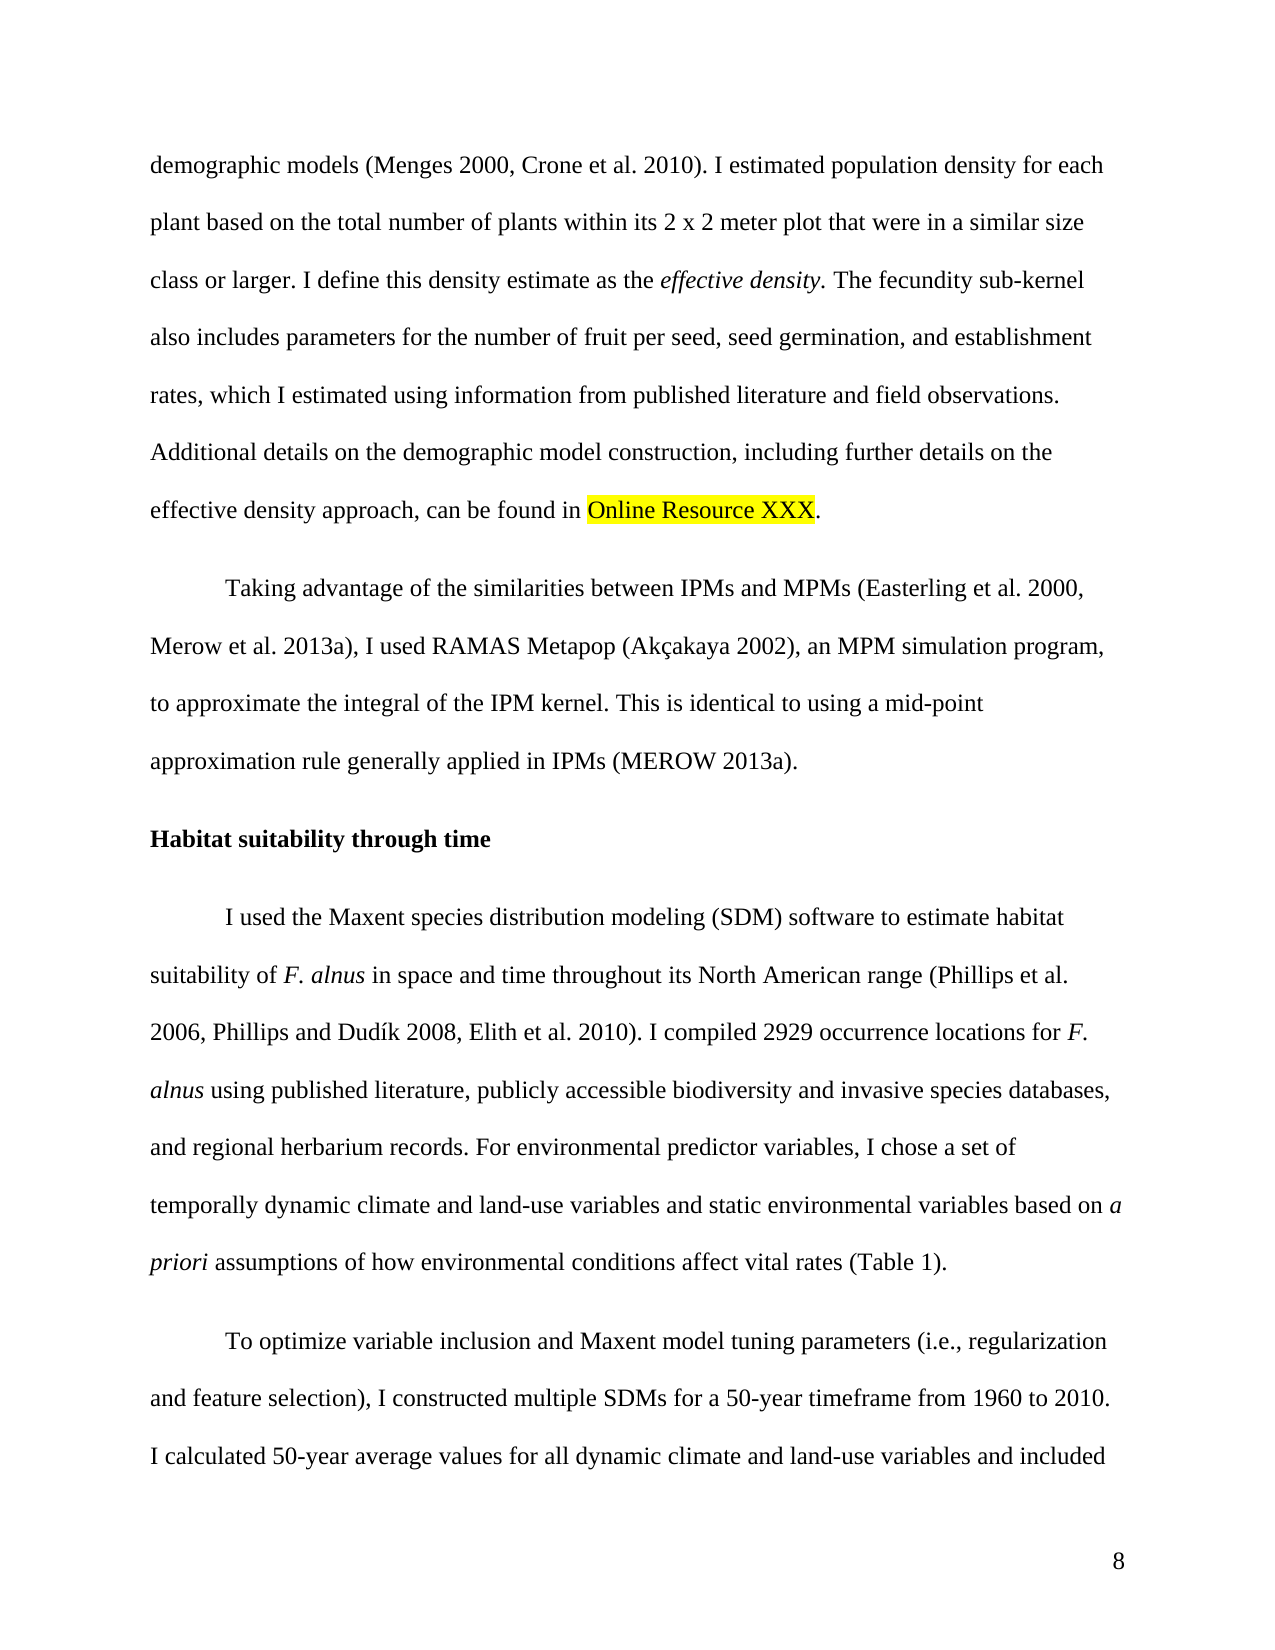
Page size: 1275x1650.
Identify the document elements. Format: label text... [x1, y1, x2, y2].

text I used the Maxent species distribution modeling (SDM) software to estimate habitat suitability of F. alnus in space and time throughout its North American range (Phillips et al. 2006, Phillips and Dudík 2008, Elith et al. 2010). I compiled 2929 occurrence locations for F. alnus using published literature, publicly accessible biodiversity and invasive species databases, and regional herbarium records. For environmental predictor variables, I chose a set of temporally dynamic climate and land-use variables and static environmental variables based on a priori assumptions of how environmental conditions affect vital rates (Table 1). [150, 902, 1125, 1276]
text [150, 150, 1125, 524]
text Taking advantage of the similarities between IPMs and MPMs (Easterling et al. 2000, Merow et al. 2013a), I used RAMAS Metapop (Akçakaya 2002), an MPM simulation program, to approximate the integral of the IPM kernel. This is identical to using a mid-point approximation rule generally applied in IPMs (MEROW 2013a). [150, 573, 1125, 774]
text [150, 1326, 1125, 1469]
text Habitat suitability through time [150, 824, 1125, 853]
